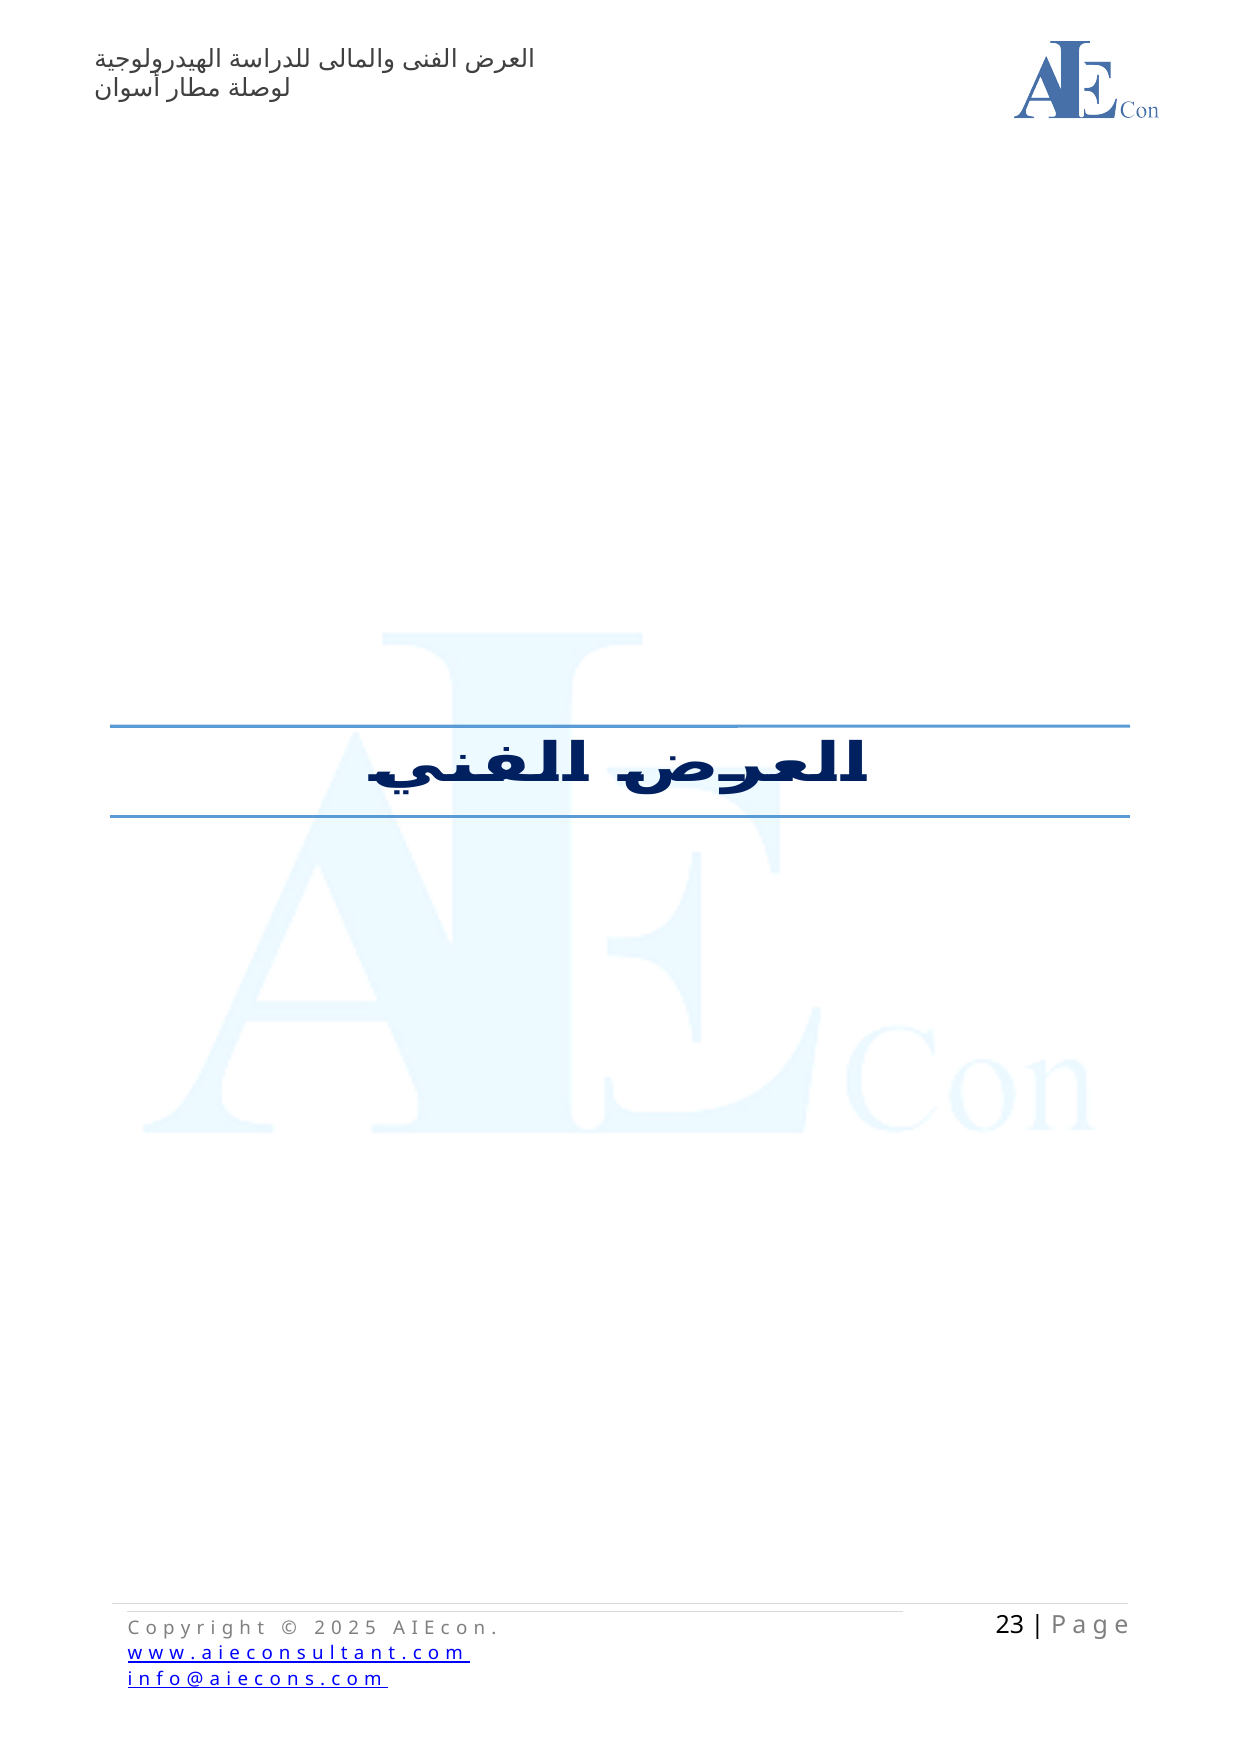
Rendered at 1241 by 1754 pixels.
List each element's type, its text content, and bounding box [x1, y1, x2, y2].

picture [1012, 36, 1159, 123]
subtitle العرض الفني [112, 731, 1128, 794]
